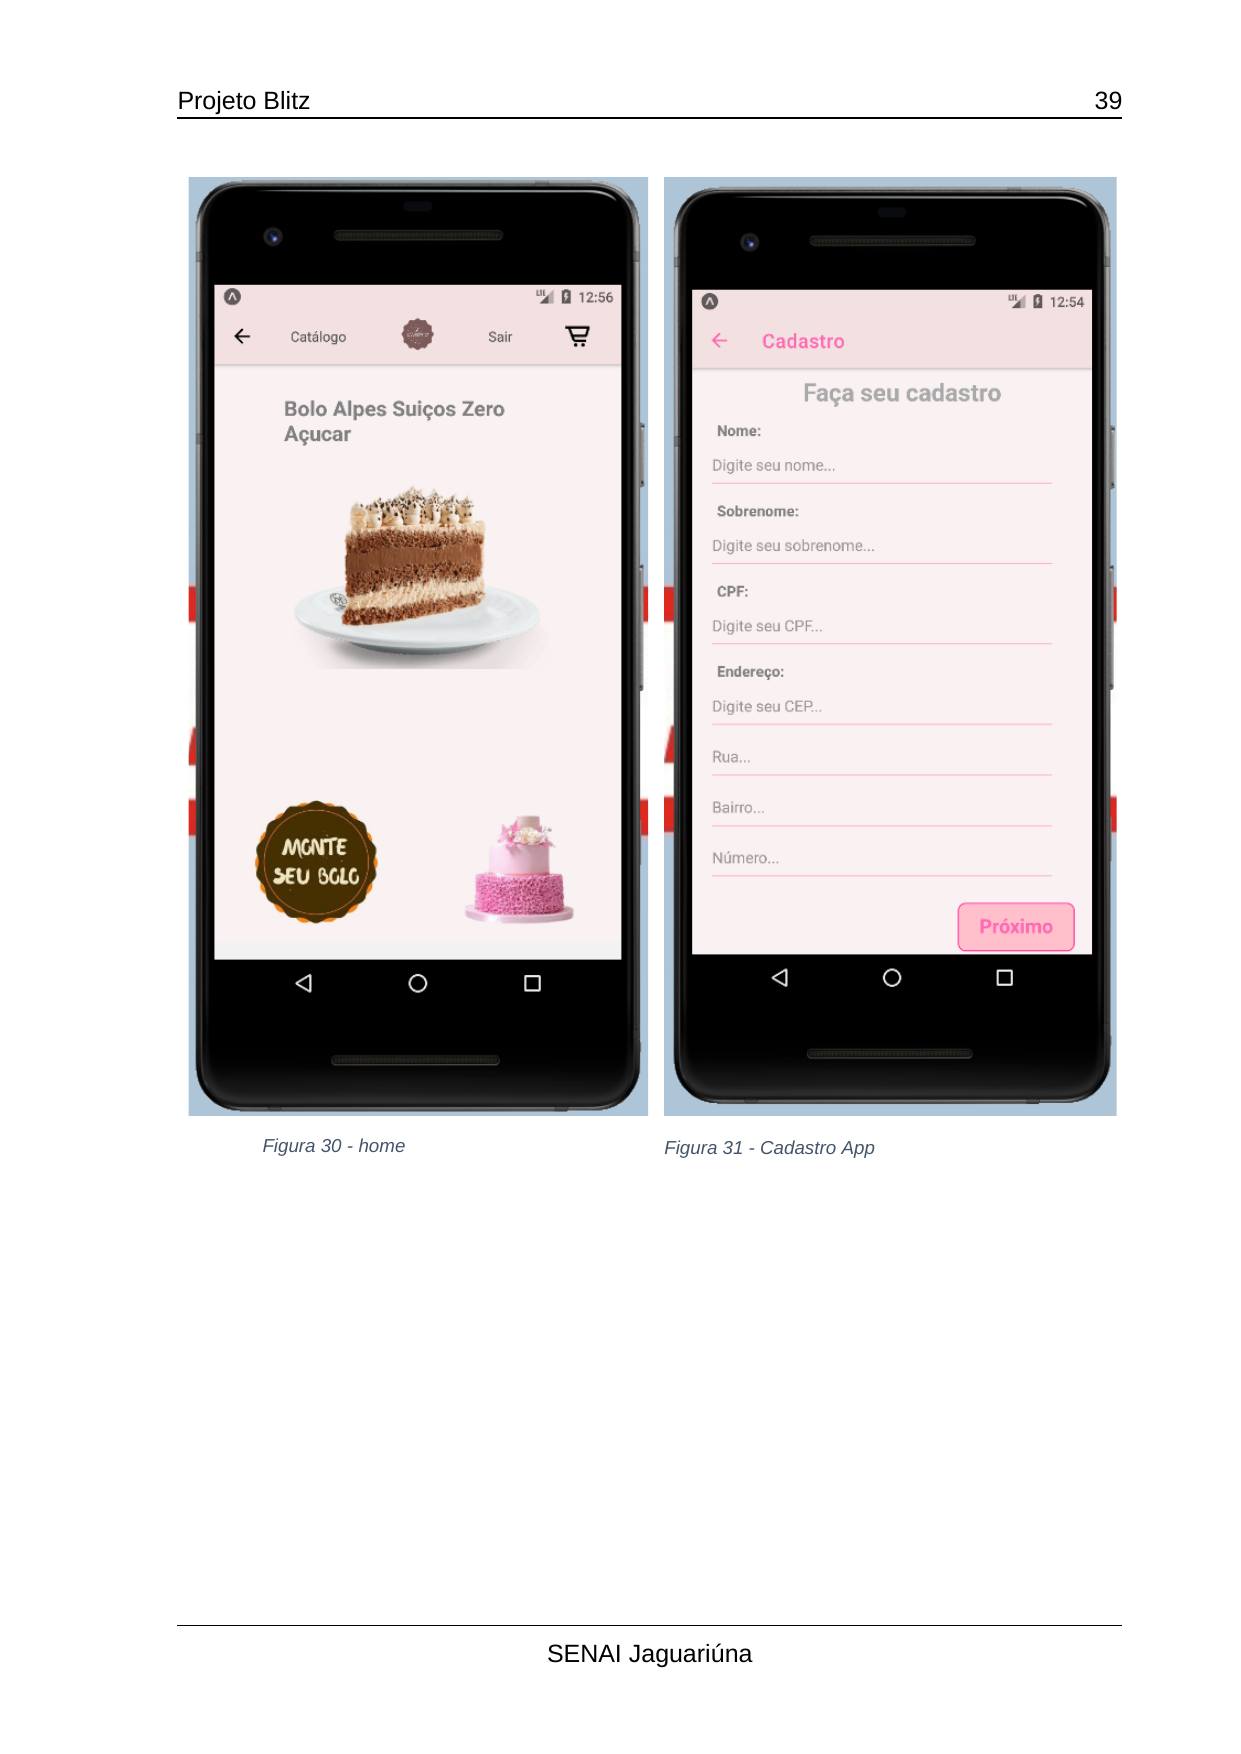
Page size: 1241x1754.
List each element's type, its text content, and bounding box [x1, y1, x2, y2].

picture [664, 177, 1117, 1116]
table_header Figura 31 - Cadastro App [653, 177, 1122, 1179]
picture [188, 177, 649, 1116]
table_header Figura 30 - home [177, 177, 653, 1179]
